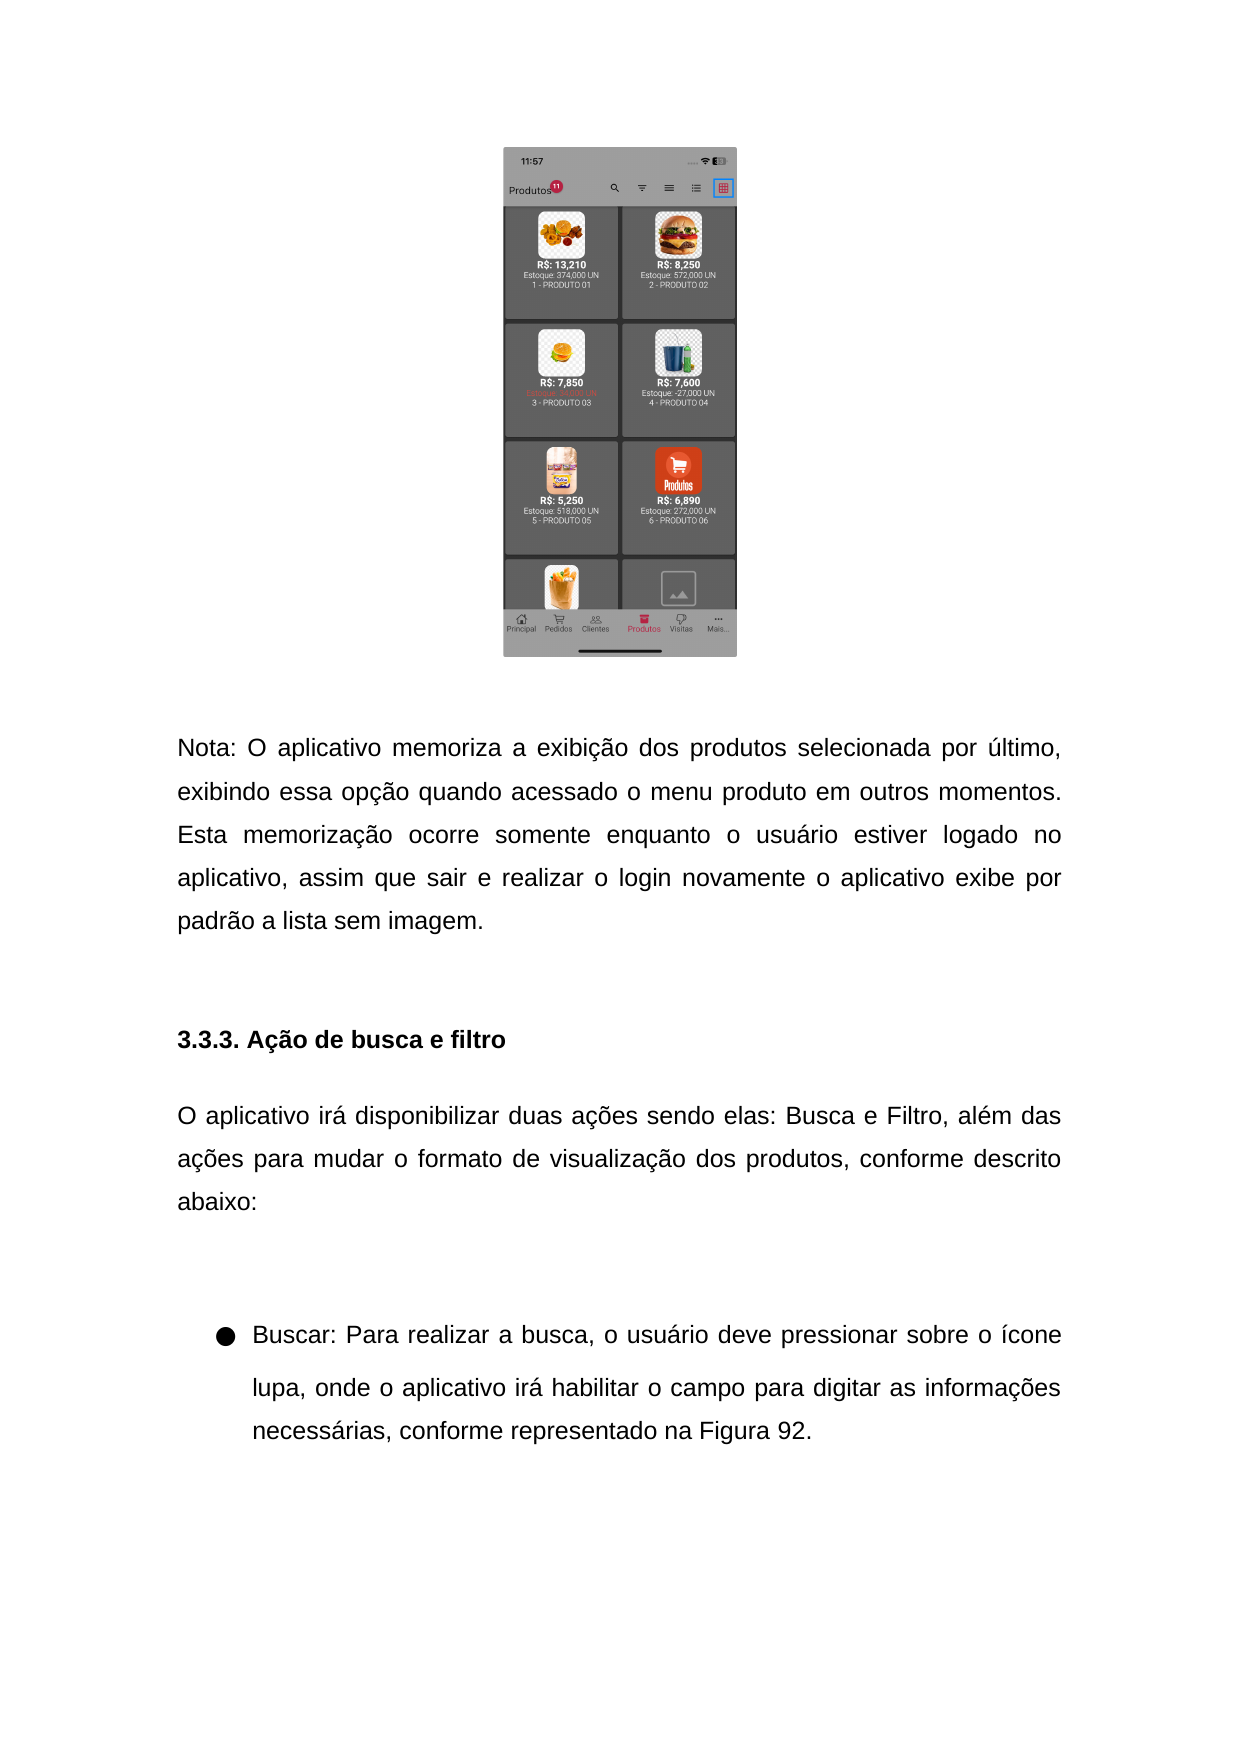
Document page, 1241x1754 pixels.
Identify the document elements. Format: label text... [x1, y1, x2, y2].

text O aplicativo irá disponibilizar duas ações sendo elas: Busca e Filtro, além das ações para mudar o formato de visualização dos produtos, conforme descrito abaixo: [177, 1101, 1063, 1216]
subtitle 3.3.3. Ação de busca e filtro [177, 1025, 1063, 1054]
picture [503, 147, 737, 657]
list Buscar: Para realizar a busca, o usuário deve pressionar sobre o ícone lupa, onde o aplicativo irá habilitar o campo para digitar as informações necessárias, conforme representado na Figura 92. [214, 1307, 1063, 1444]
text Nota: O aplicativo memoriza a exibição dos produtos selecionada por último, exibindo essa opção quando acessado o menu produto em outros momentos. Esta memorização ocorre somente enquanto o usuário estiver logado no aplicativo, assim que sair e realizar o login novamente o aplicativo exibe por padrão a lista sem imagem. [177, 733, 1063, 934]
